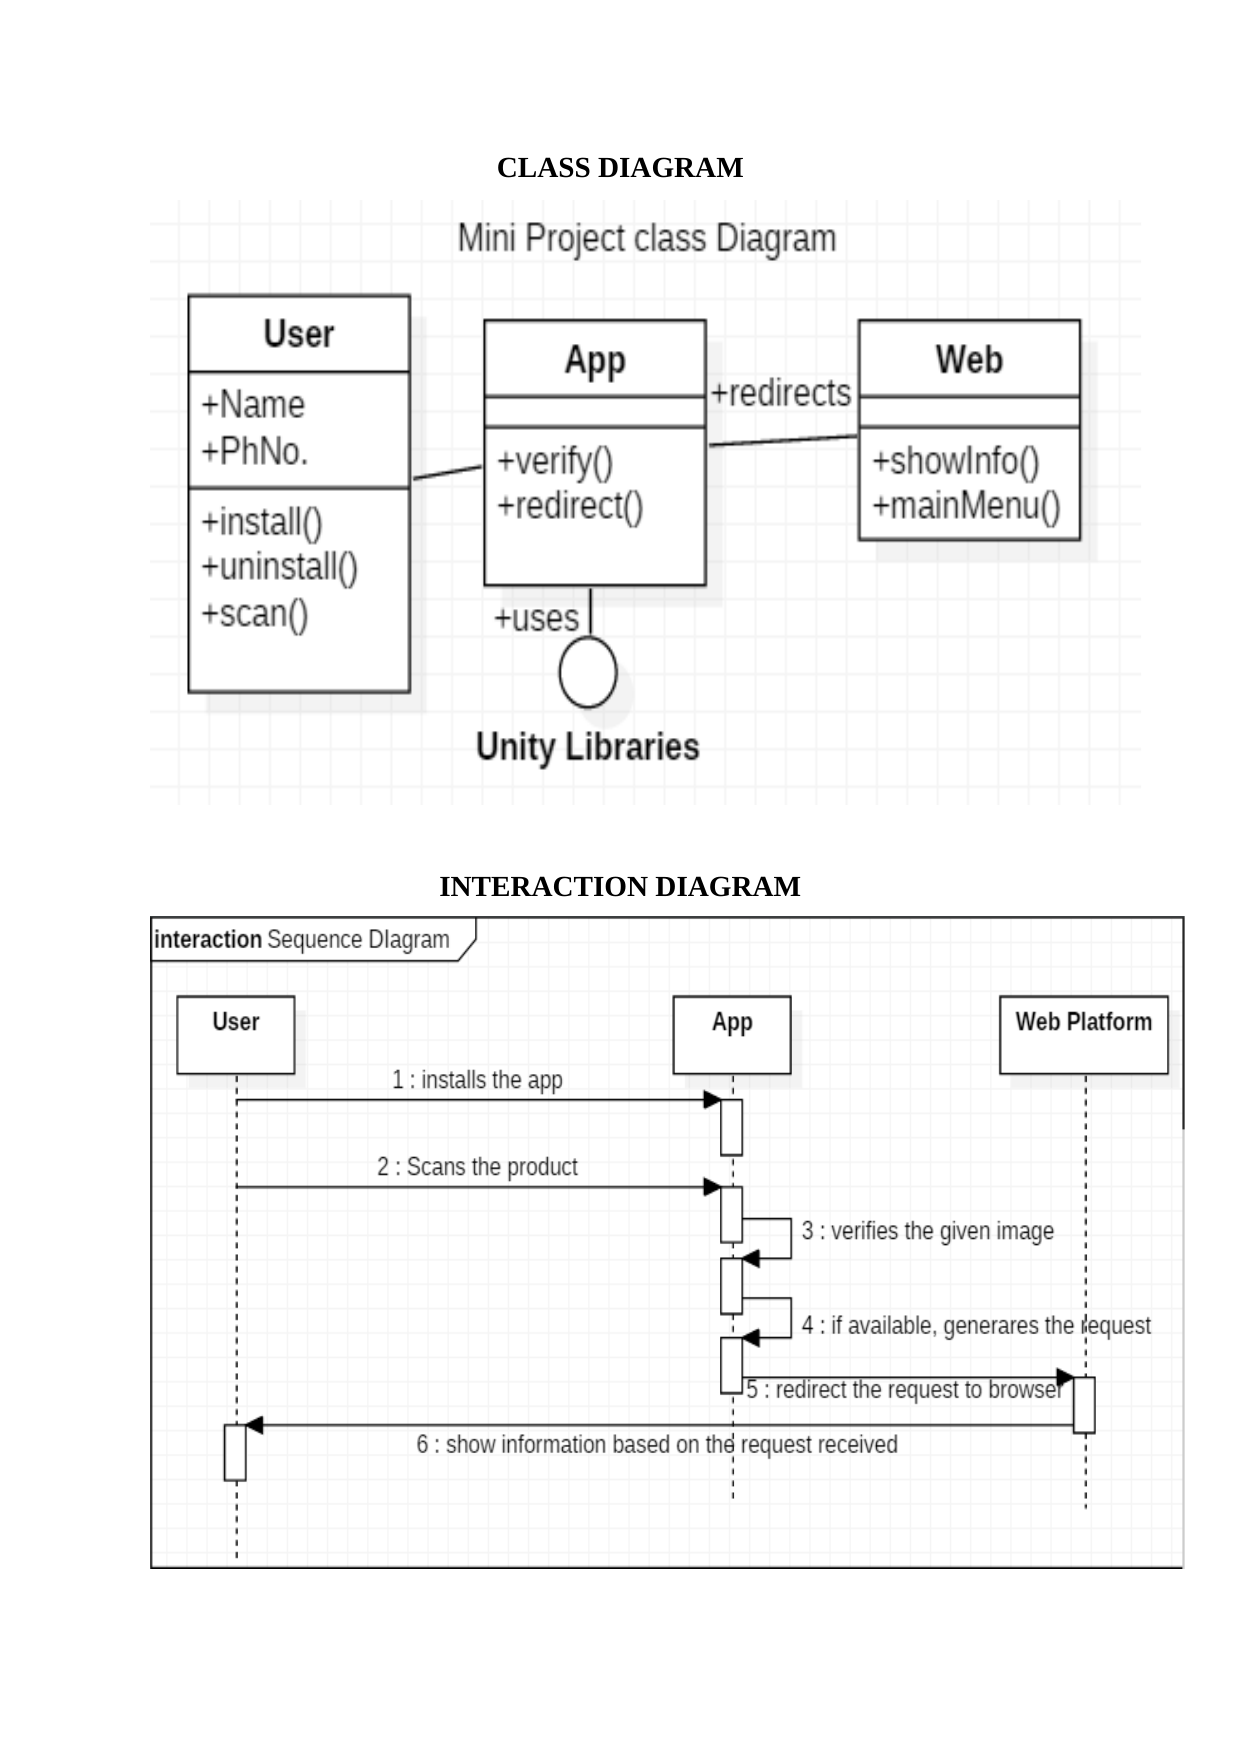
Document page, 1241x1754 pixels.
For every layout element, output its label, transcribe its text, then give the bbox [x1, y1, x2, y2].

picture [150, 916, 1185, 1569]
subtitle INTERACTION DIAGRAM [150, 869, 1090, 916]
picture [150, 200, 1142, 805]
subtitle CLASS DIAGRAM [150, 150, 1090, 183]
